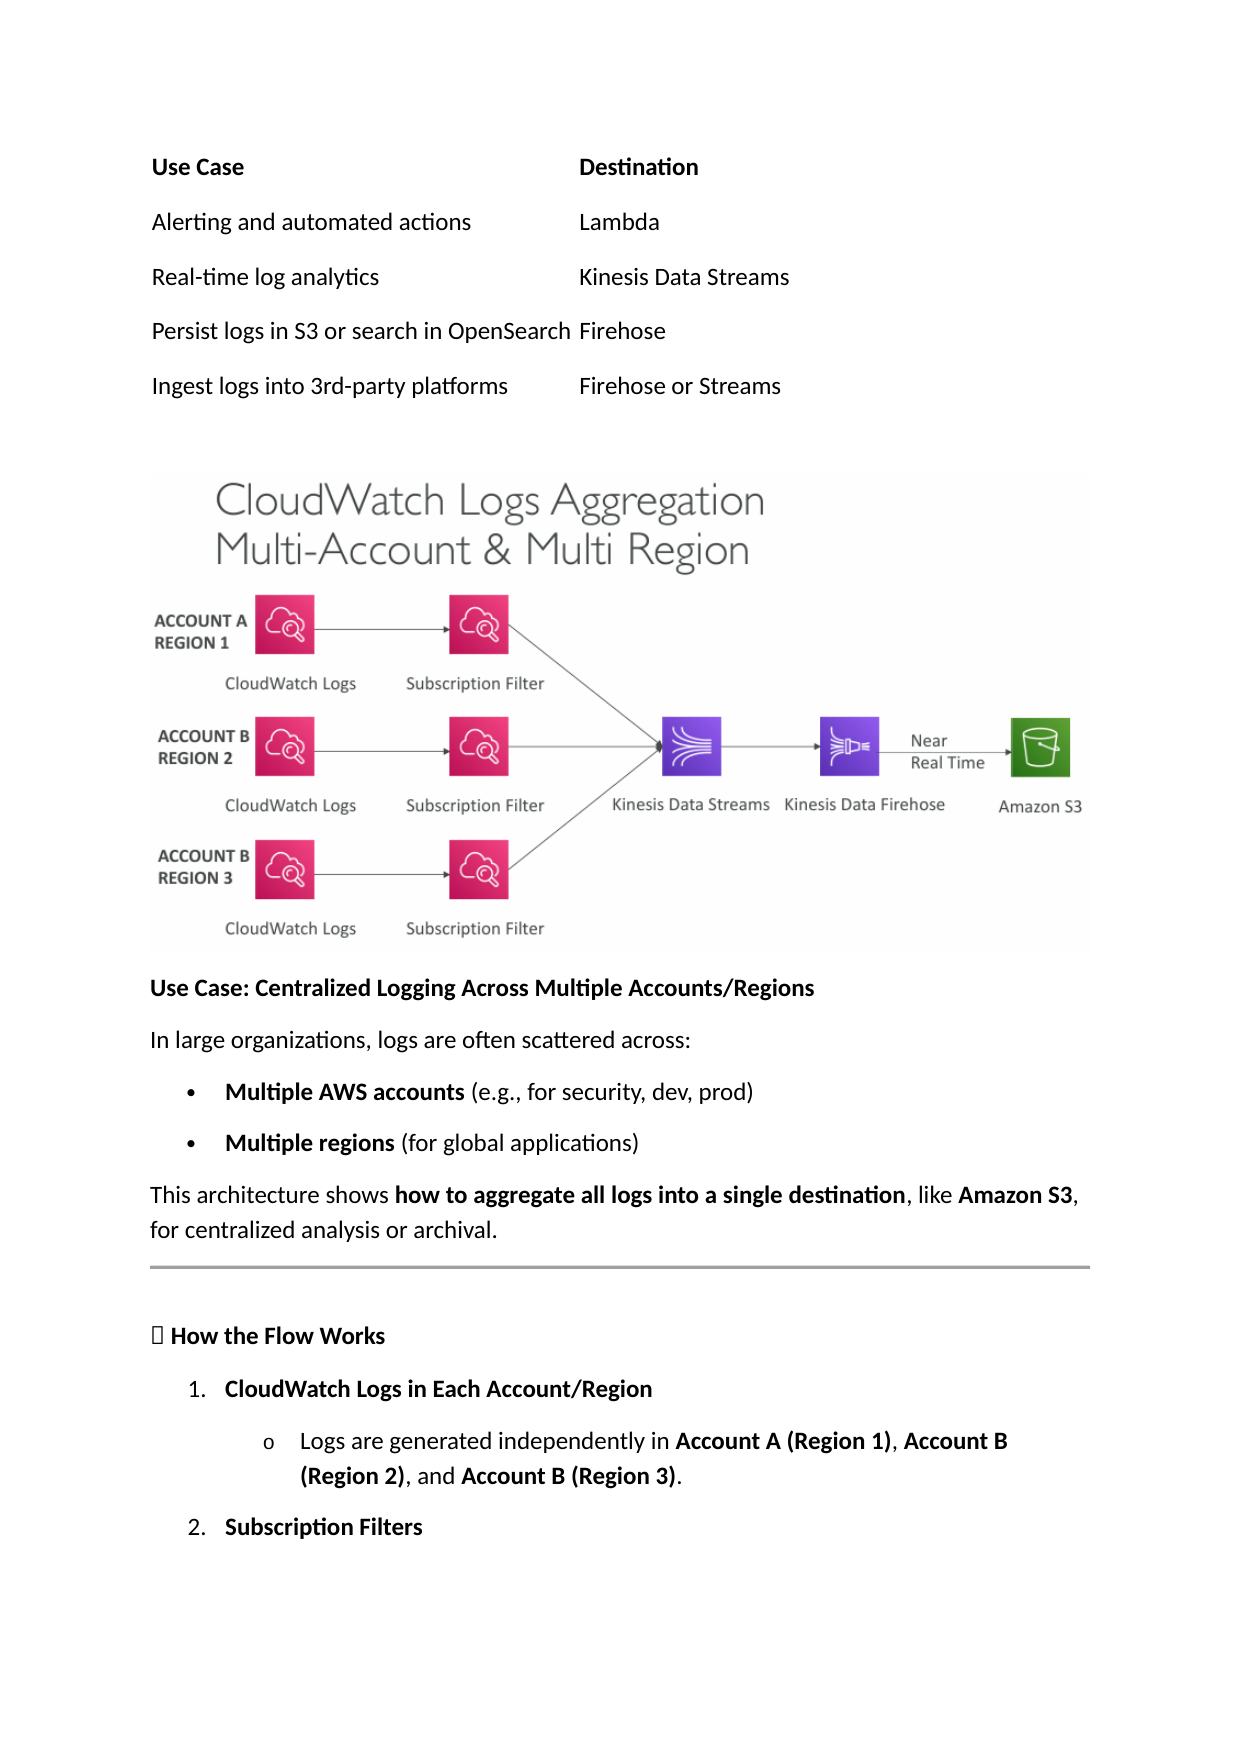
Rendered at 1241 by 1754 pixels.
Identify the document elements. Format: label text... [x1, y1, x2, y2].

list CloudWatch Logs in Each Account/Region [187, 1373, 1090, 1404]
table_cell Firehose or Streams [578, 368, 796, 423]
text This architecture shows how to aggregate all logs into a single destination, like Amazon S3, for centralized analysis or archival. [150, 1179, 1090, 1244]
table_cell Ingest logs into 3rd-party platforms [150, 368, 578, 423]
list Multiple AWS accounts (e.g., for security, dev, prod) [187, 1076, 1090, 1106]
table_header Destination [578, 150, 796, 204]
text In large organizations, logs are often scattered across: [150, 1024, 1090, 1054]
table_cell Lambda [578, 205, 796, 259]
table_cell Kinesis Data Streams [578, 259, 796, 314]
table_cell Alerting and automated actions [150, 205, 578, 259]
table_header Use Case [150, 150, 578, 204]
list Multiple regions (for global applications) [187, 1127, 1090, 1158]
list Subscription Filters [187, 1512, 1090, 1542]
picture [150, 474, 1091, 952]
table_cell Real-time log analytics [150, 259, 578, 314]
list Logs are generated independently in Account A (Region 1), Account B (Region 2), and Account B (Region 3). [262, 1425, 1090, 1490]
table_cell Firehose [578, 314, 796, 368]
text 🔁 How the Flow Works [150, 1317, 1090, 1351]
table_cell Persist logs in S3 or search in OpenSearch [150, 314, 578, 368]
text Use Case: Centralized Logging Across Multiple Accounts/Regions [150, 972, 1090, 1003]
